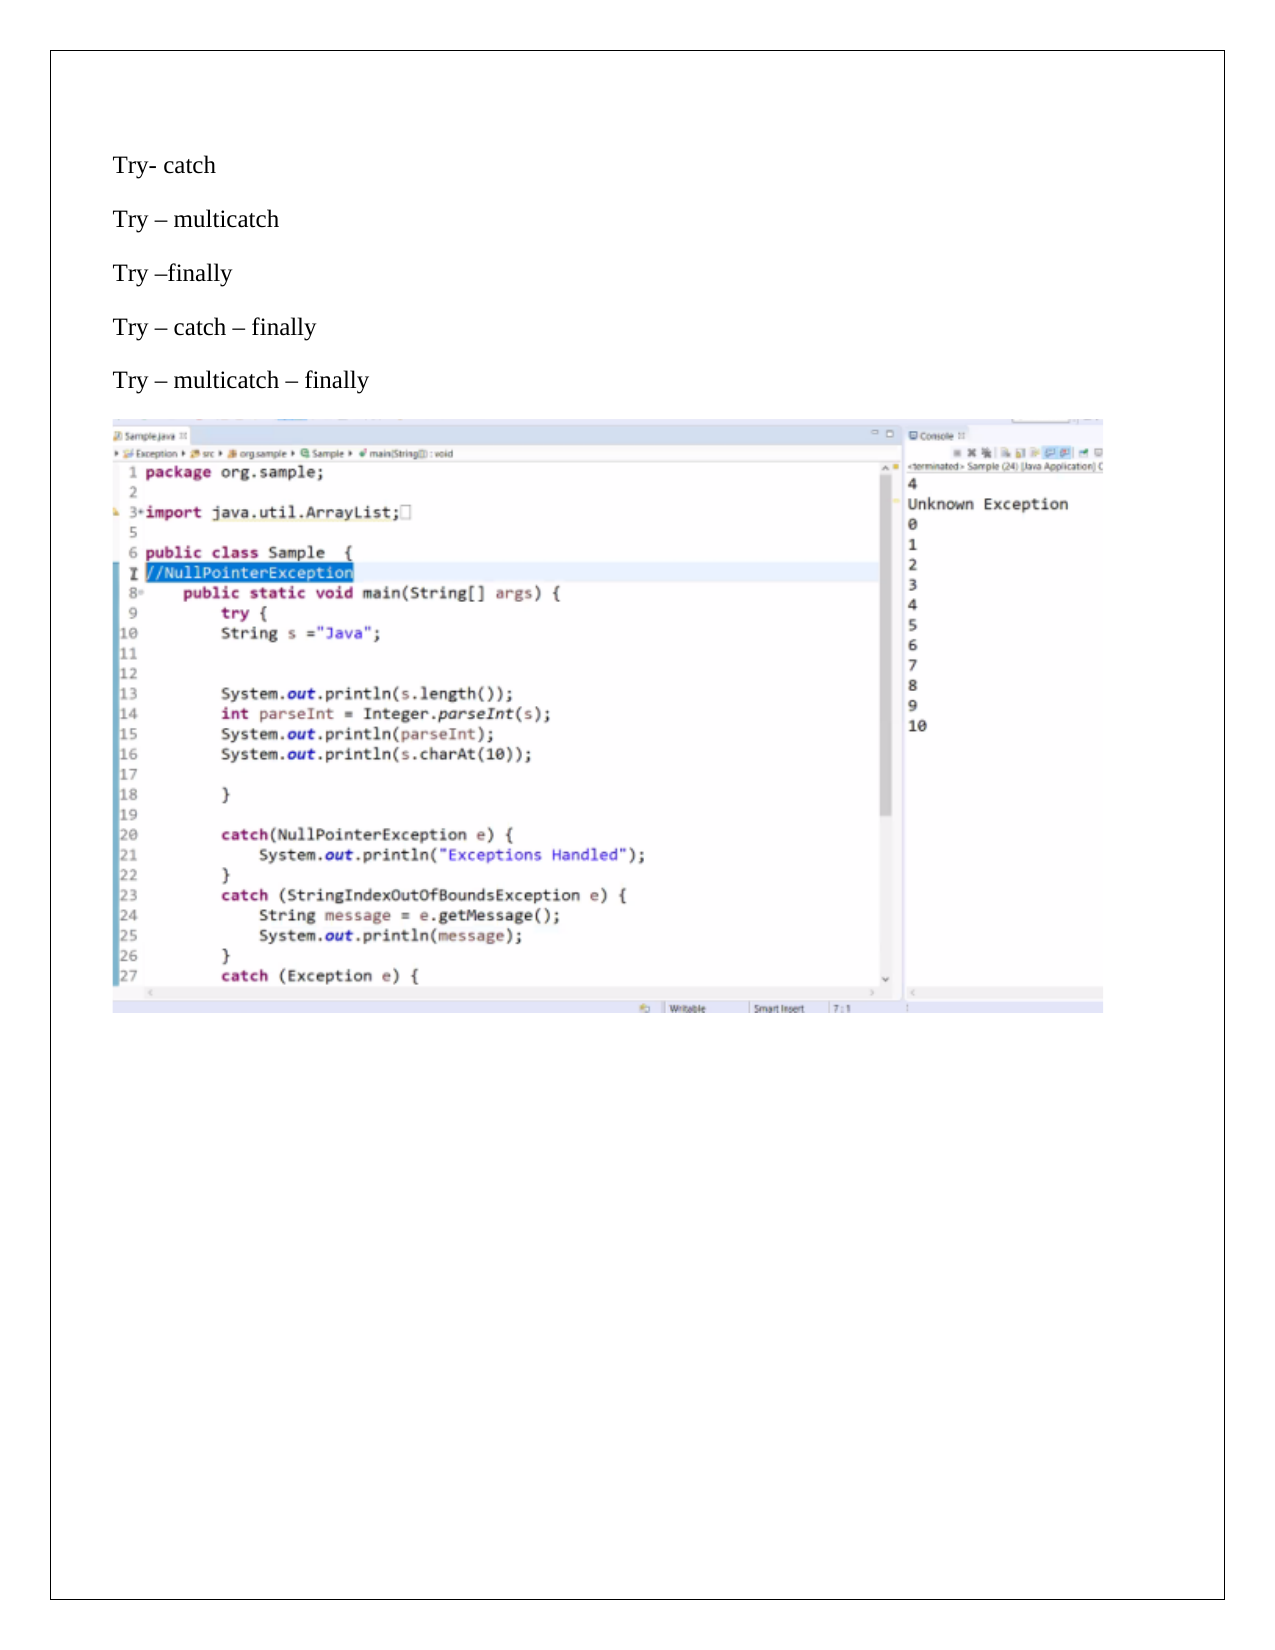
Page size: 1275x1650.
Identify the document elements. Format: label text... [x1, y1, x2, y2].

text Try – multicatch – finally [112, 365, 1162, 394]
text Try- catch [112, 150, 1162, 179]
text Try –finally [112, 258, 1162, 286]
picture [112, 419, 1104, 1013]
text Try – multicatch [112, 204, 1162, 233]
text Try – catch – finally [112, 312, 1162, 340]
